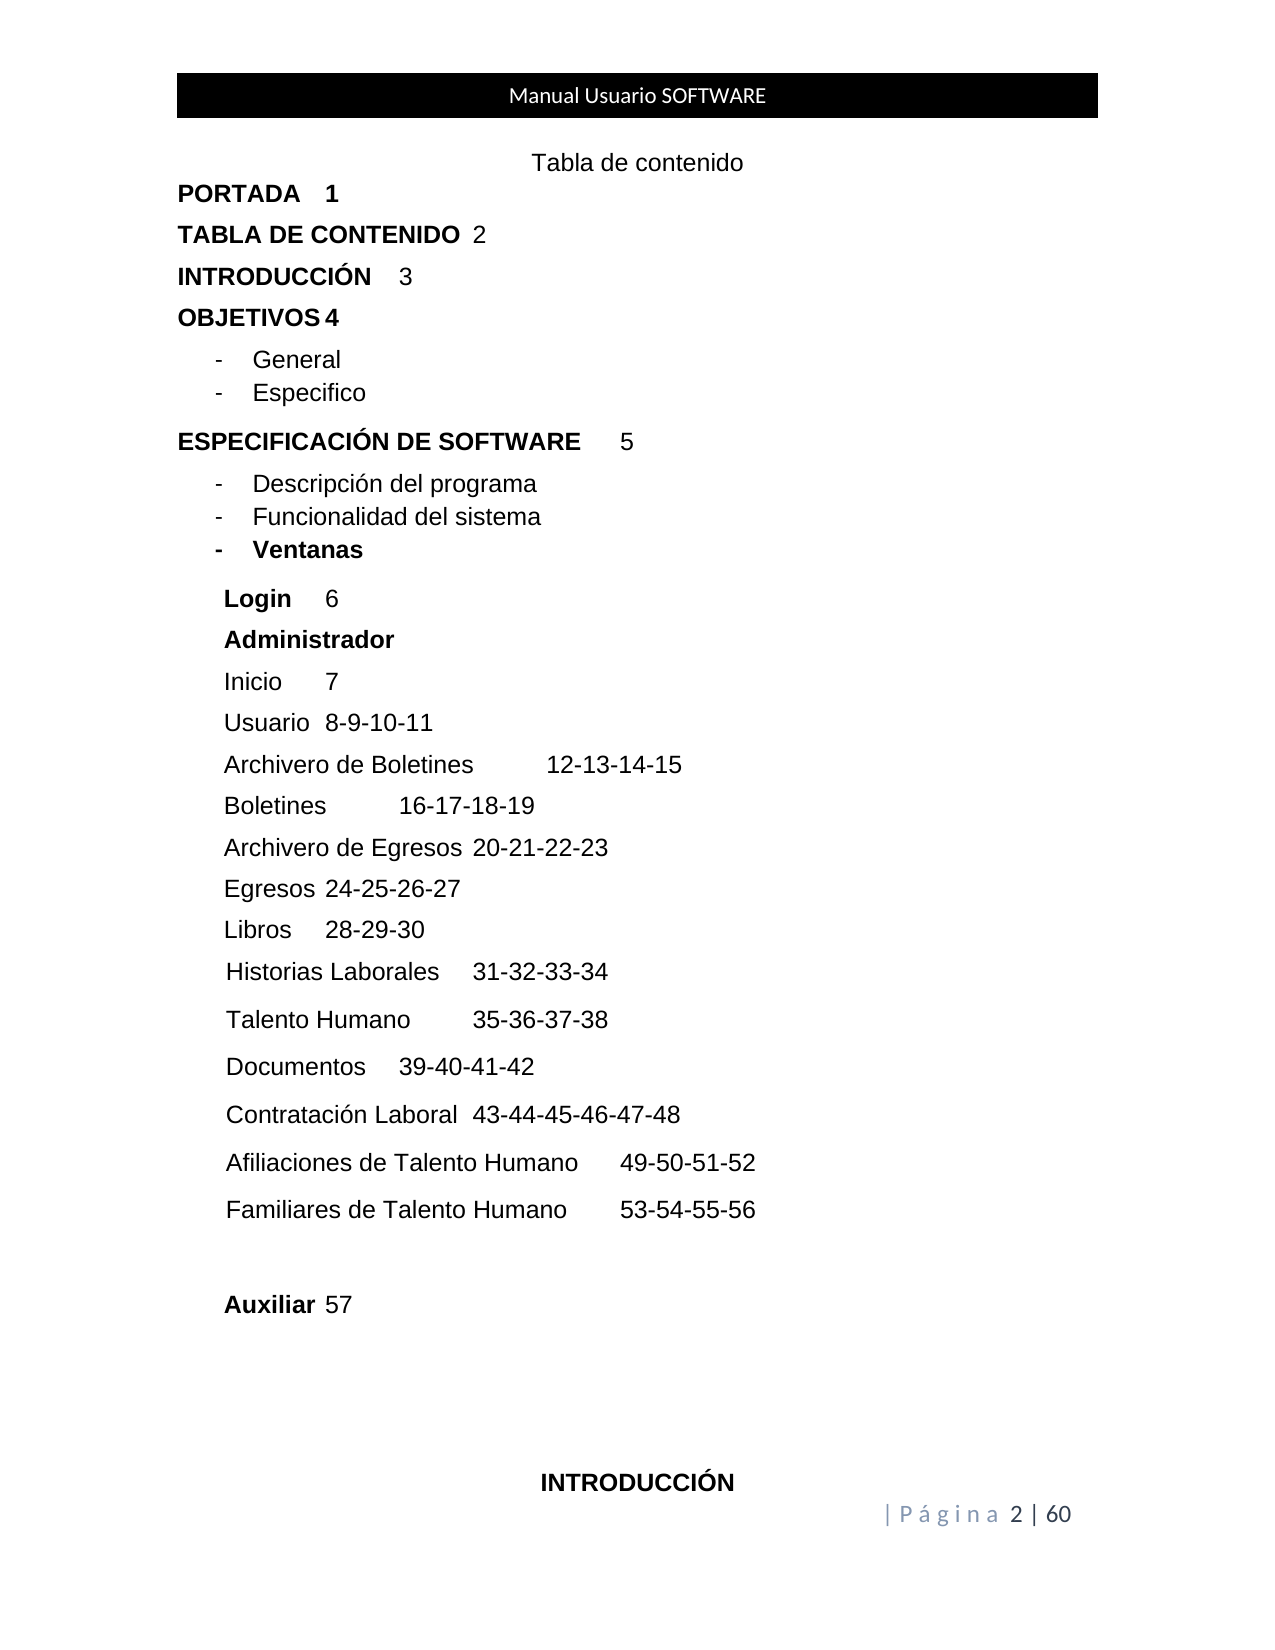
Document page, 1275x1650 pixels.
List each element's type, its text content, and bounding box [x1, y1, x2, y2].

text INTRODUCCIÓN [177, 1468, 1098, 1497]
